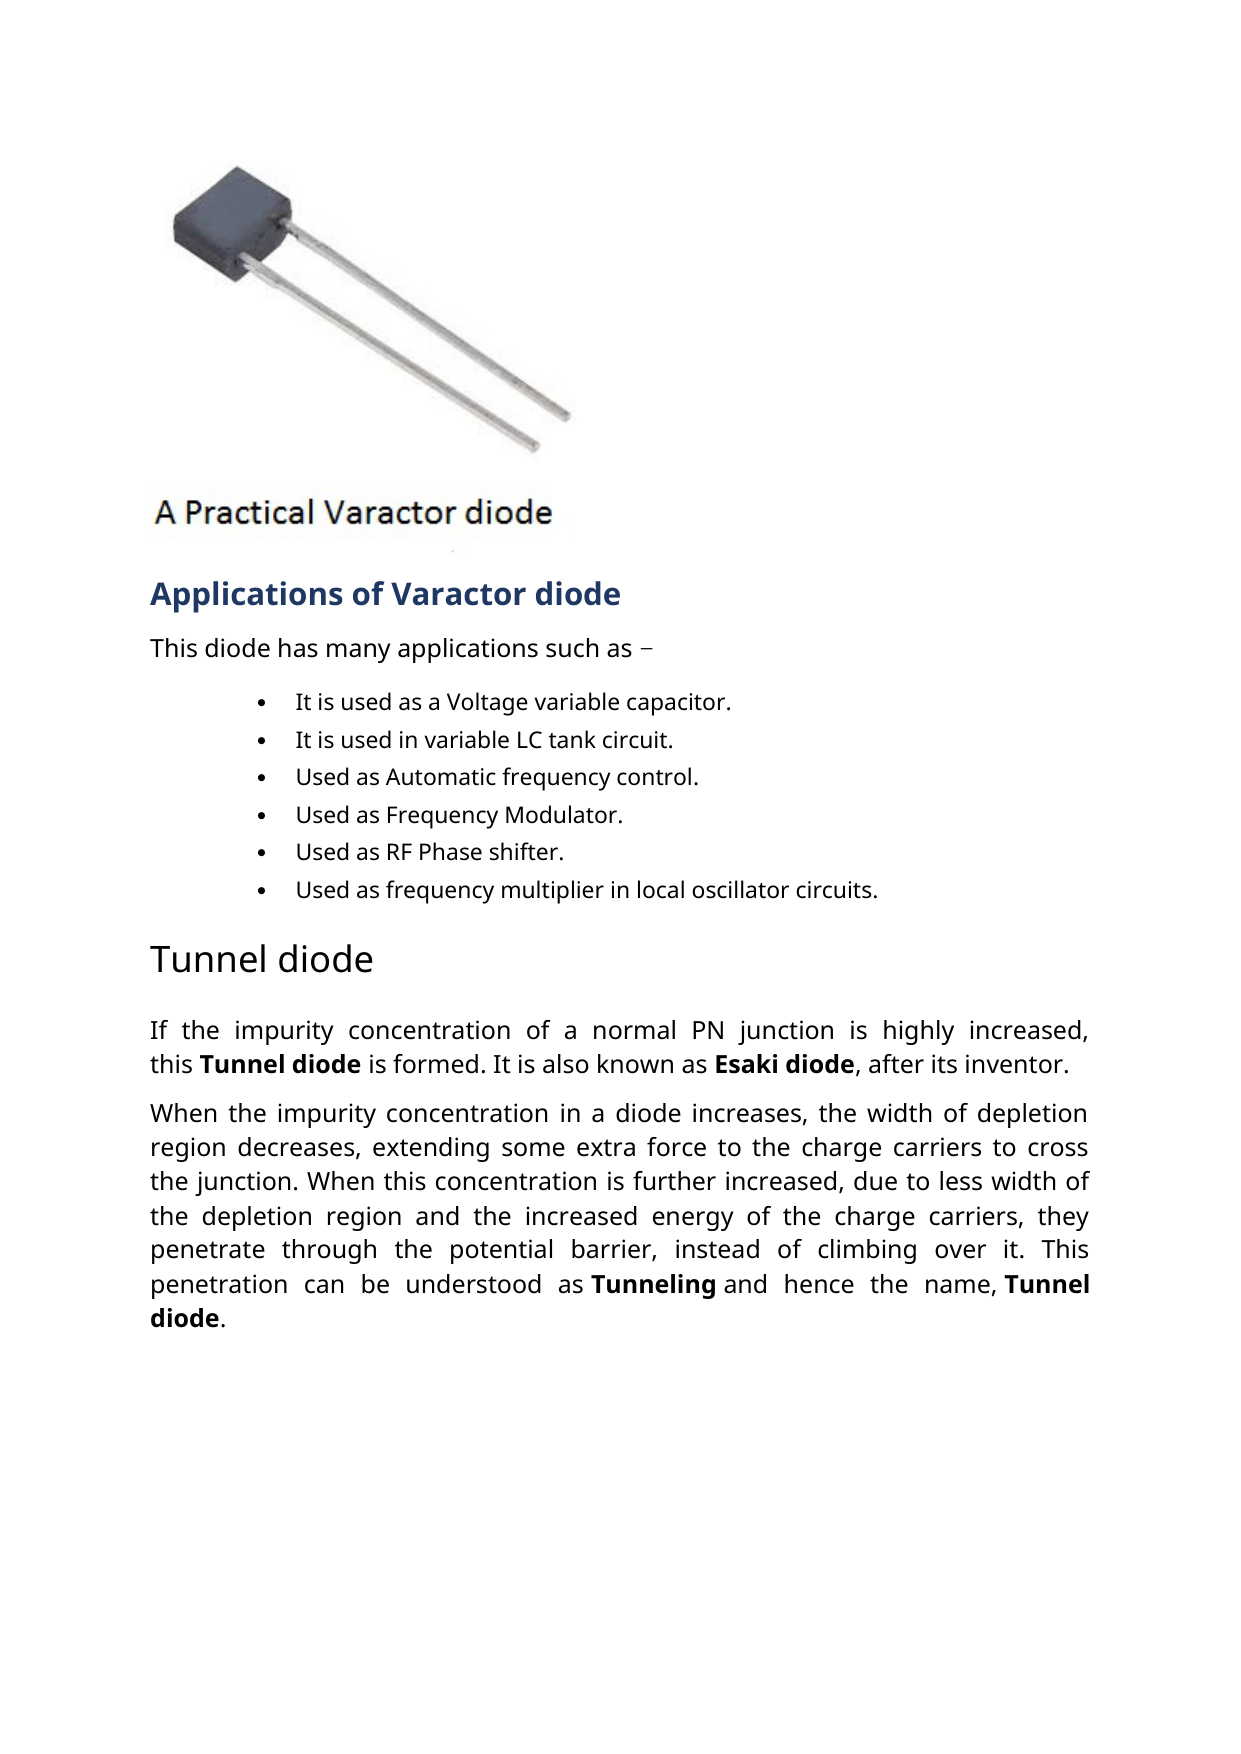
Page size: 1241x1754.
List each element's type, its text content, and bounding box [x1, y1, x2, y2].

list It is used in variable LC tank circuit. [258, 717, 1090, 755]
list Used as Frequency Modulator. [258, 792, 1090, 830]
list Used as Automatic frequency control. [258, 755, 1090, 792]
picture [150, 150, 577, 554]
list Used as RF Phase shifter. [258, 830, 1090, 867]
subtitle Tunnel diode [150, 934, 1090, 984]
text If the impurity concentration of a normal PN junction is highly increased, this Tunnel diode is formed. It is also known as Esaki diode, after its inventor. [150, 1013, 1090, 1081]
list Used as frequency multiplier in local oscillator circuits. [258, 867, 1090, 905]
text This diode has many applications such as − [150, 631, 1090, 665]
subtitle Applications of Varactor diode [150, 572, 1090, 615]
text When the impurity concentration in a diode increases, the width of depletion region decreases, extending some extra force to the charge carriers to cross the junction. When this concentration is further increased, due to less width of the depletion region and the increased energy of the charge carriers, they penetrate through the potential barrier, instead of climbing over it. This penetration can be understood as Tunneling and hence the name, Tunnel diode. [150, 1096, 1090, 1334]
list It is used as a Voltage variable capacitor. [258, 680, 1090, 717]
